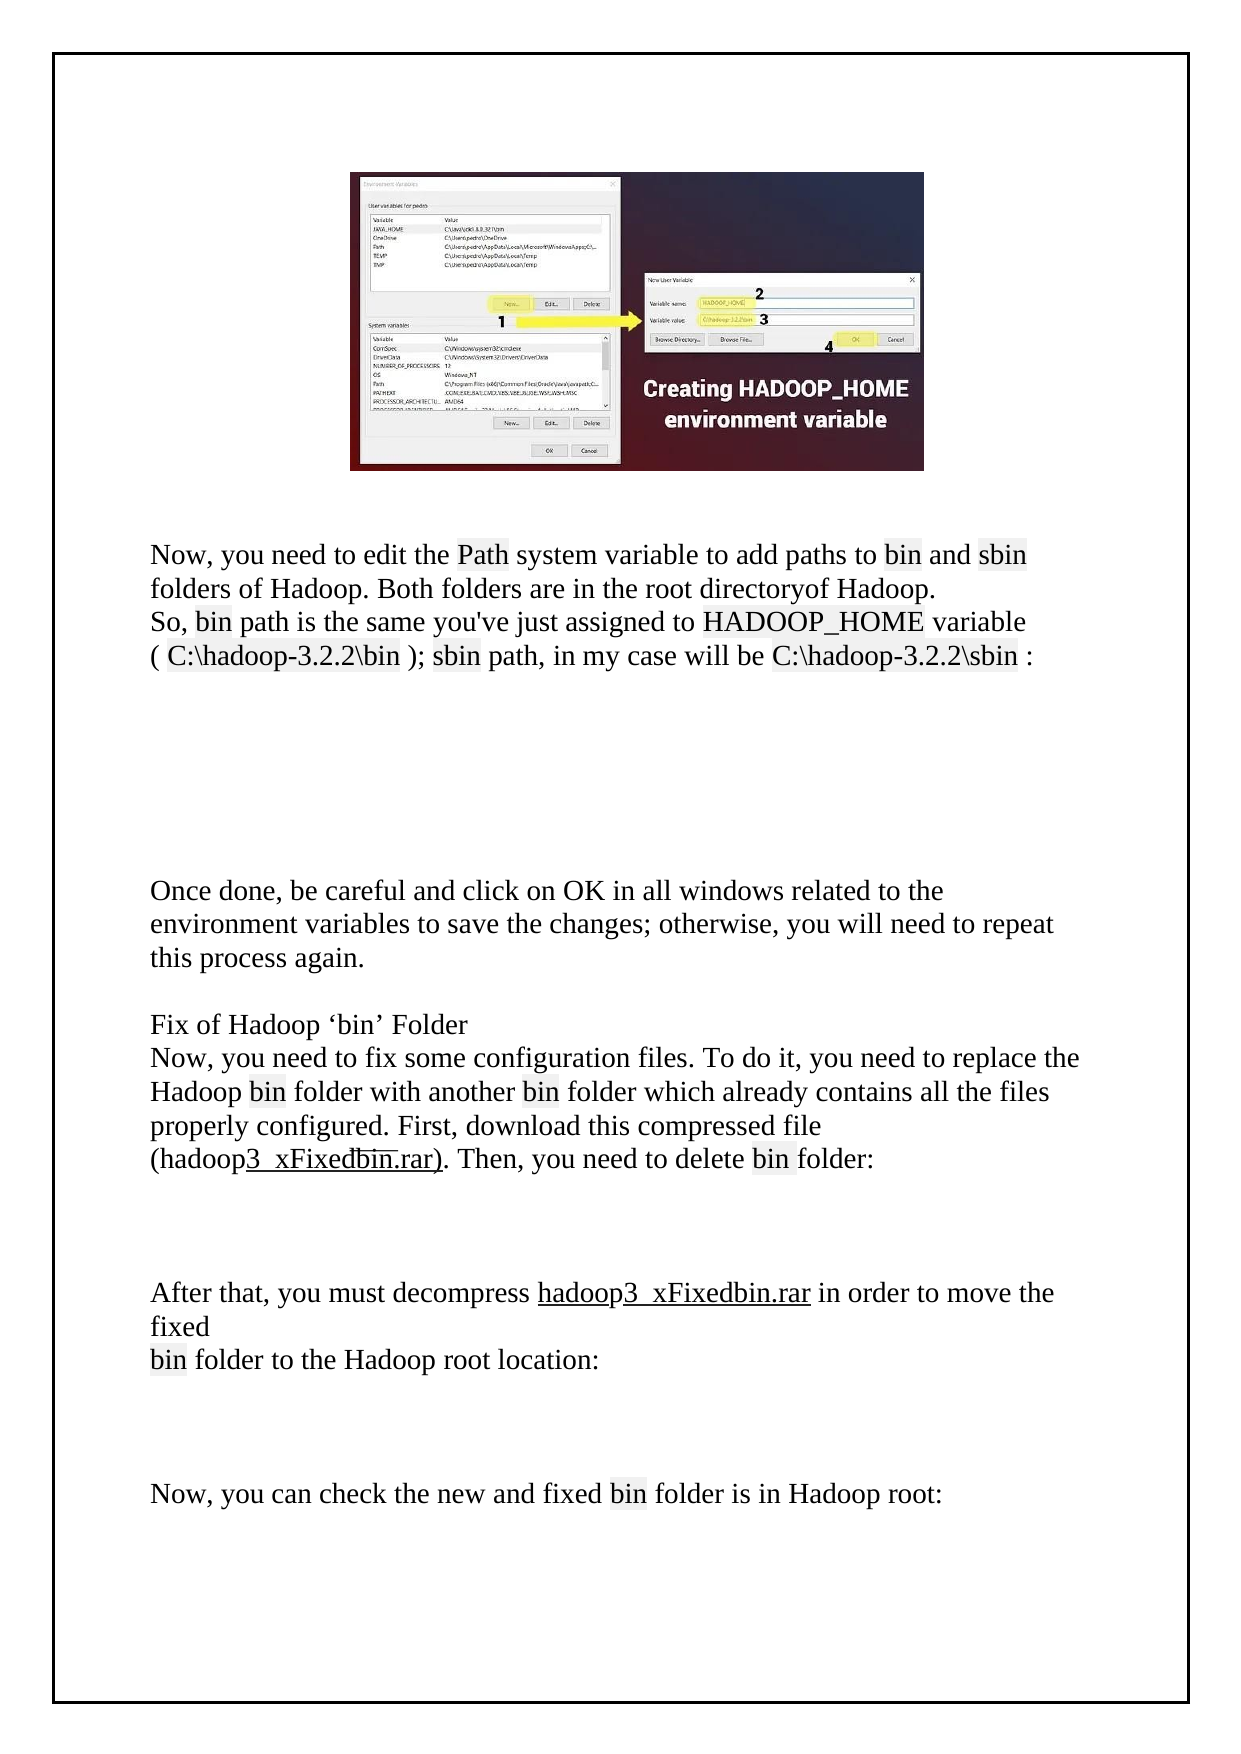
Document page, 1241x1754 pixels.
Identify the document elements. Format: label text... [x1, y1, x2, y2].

text ( C:\hadoop-3.2.2\bin ); sbin path, in my case will be C:\hadoop-3.2.2\sbin : [481, 638, 772, 672]
text Once done, be careful and click on OK in all windows related to the environment variables to save the changes; otherwise, you will need to repeat this process again. [150, 873, 1090, 973]
text bin folder to the Hadoop root location: [150, 1342, 1090, 1376]
text Now, you need to fix some configuration files. To do it, you need to replace the Hadoop bin folder with another bin folder which already contains all the files properly configured. First, download this compressed file (hadoop3_xFixedbin.rar). Then, you need to delete bin folder: [150, 1041, 1090, 1175]
text Now, you can check the new and fixed bin folder is in Hadoop root: [150, 1477, 610, 1510]
picture [350, 172, 924, 471]
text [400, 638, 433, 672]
text Now, you need to edit the Path system variable to add paths to bin and sbin folders of Hadoop. Both folders are in the root directoryof Hadoop. [150, 537, 1090, 604]
text So, bin path is the same you've just assigned to HADOOP_HOME variable [150, 604, 1090, 638]
text After that, you must decompress hadoop3_xFixedbin.rar in order to move the fixed [150, 1275, 1090, 1342]
text Fix of Hadoop ‘bin’ Folder [150, 1007, 1090, 1041]
text Now, you can check the new and fixed bin folder is in Hadoop root: [647, 1477, 1090, 1510]
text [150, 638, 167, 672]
